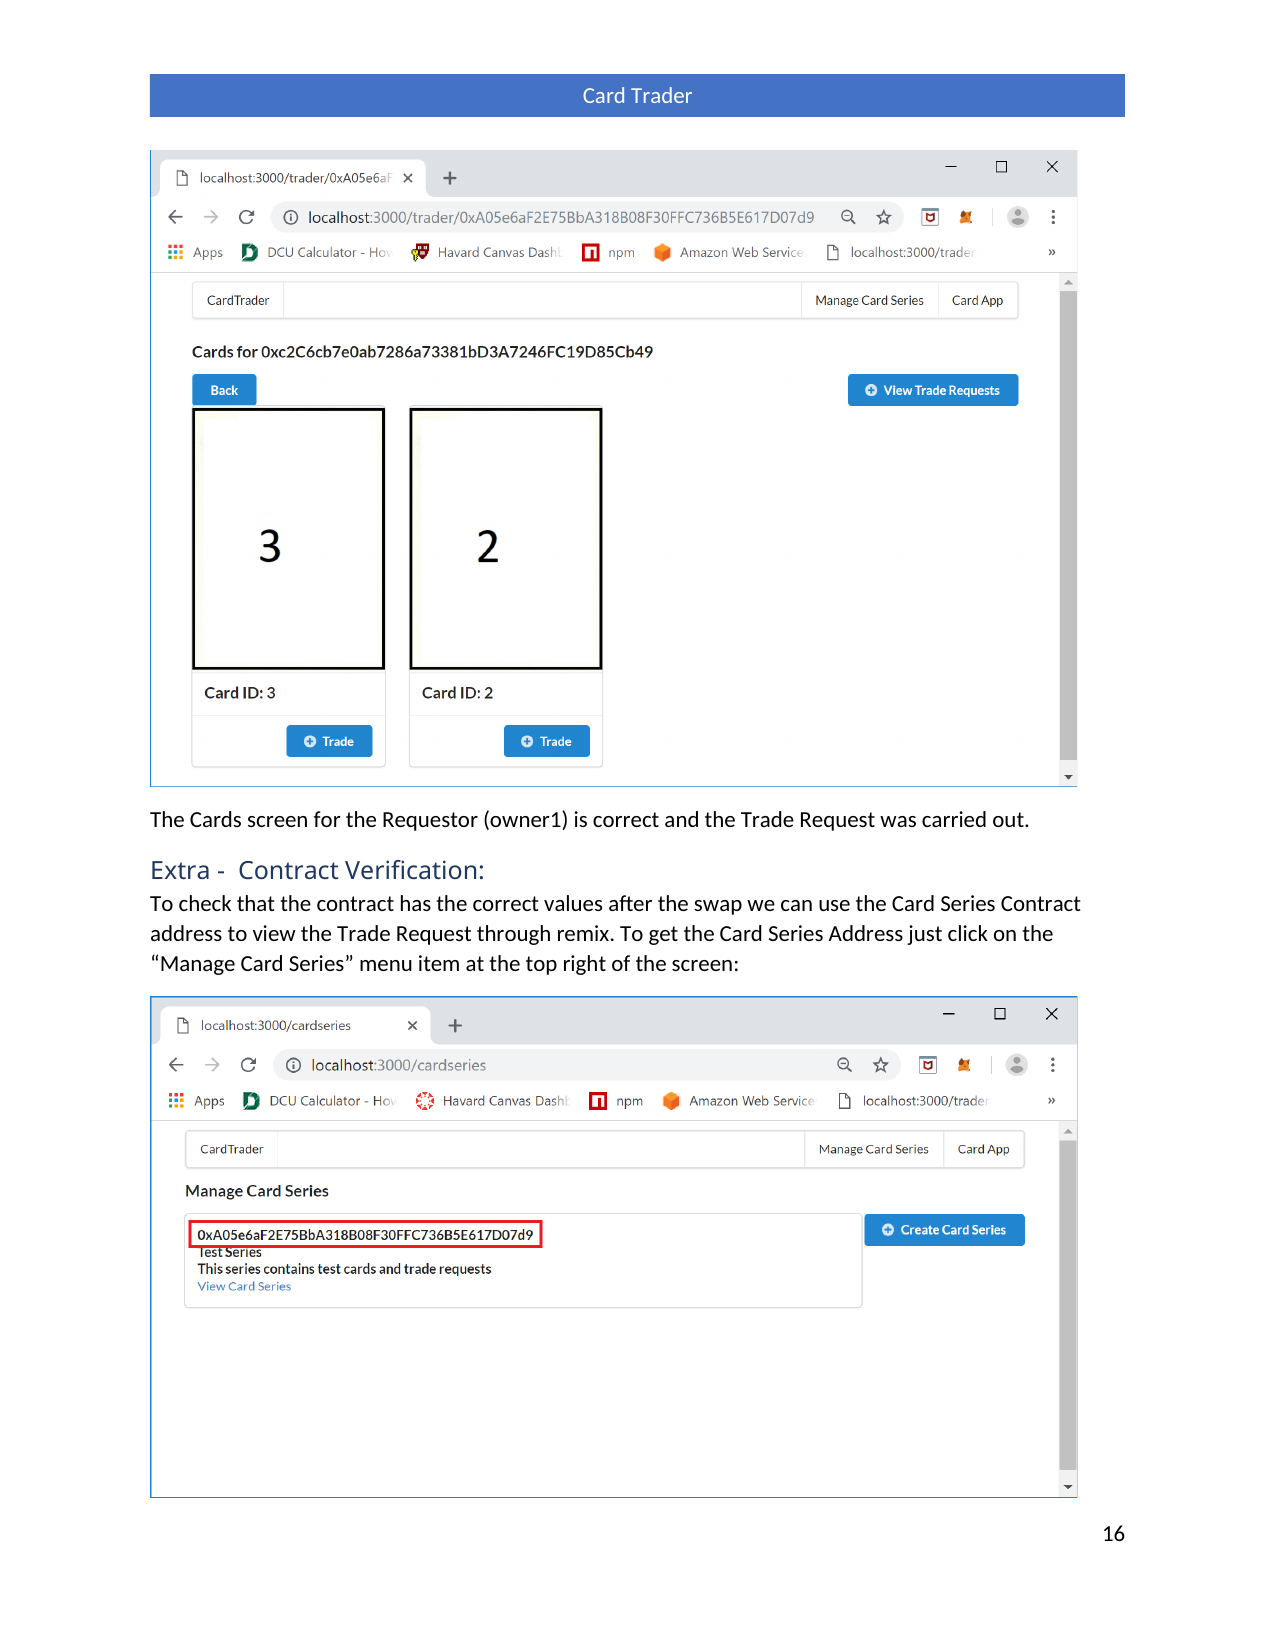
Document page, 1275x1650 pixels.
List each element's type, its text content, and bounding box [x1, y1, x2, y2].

picture [150, 996, 1078, 1498]
subtitle Extra - Contract Verification: [150, 852, 1125, 886]
picture [150, 150, 1078, 787]
text The Cards screen for the Requestor (owner1) is correct and the Trade Request was carried out. [150, 805, 1125, 833]
text To check that the contract has the correct values after the swap we can use the Card Series Contract address to view the Trade Request through remix. To get the Card Series Address just click on the “Manage Card Series” menu item at the top right of the screen: [150, 889, 1125, 977]
